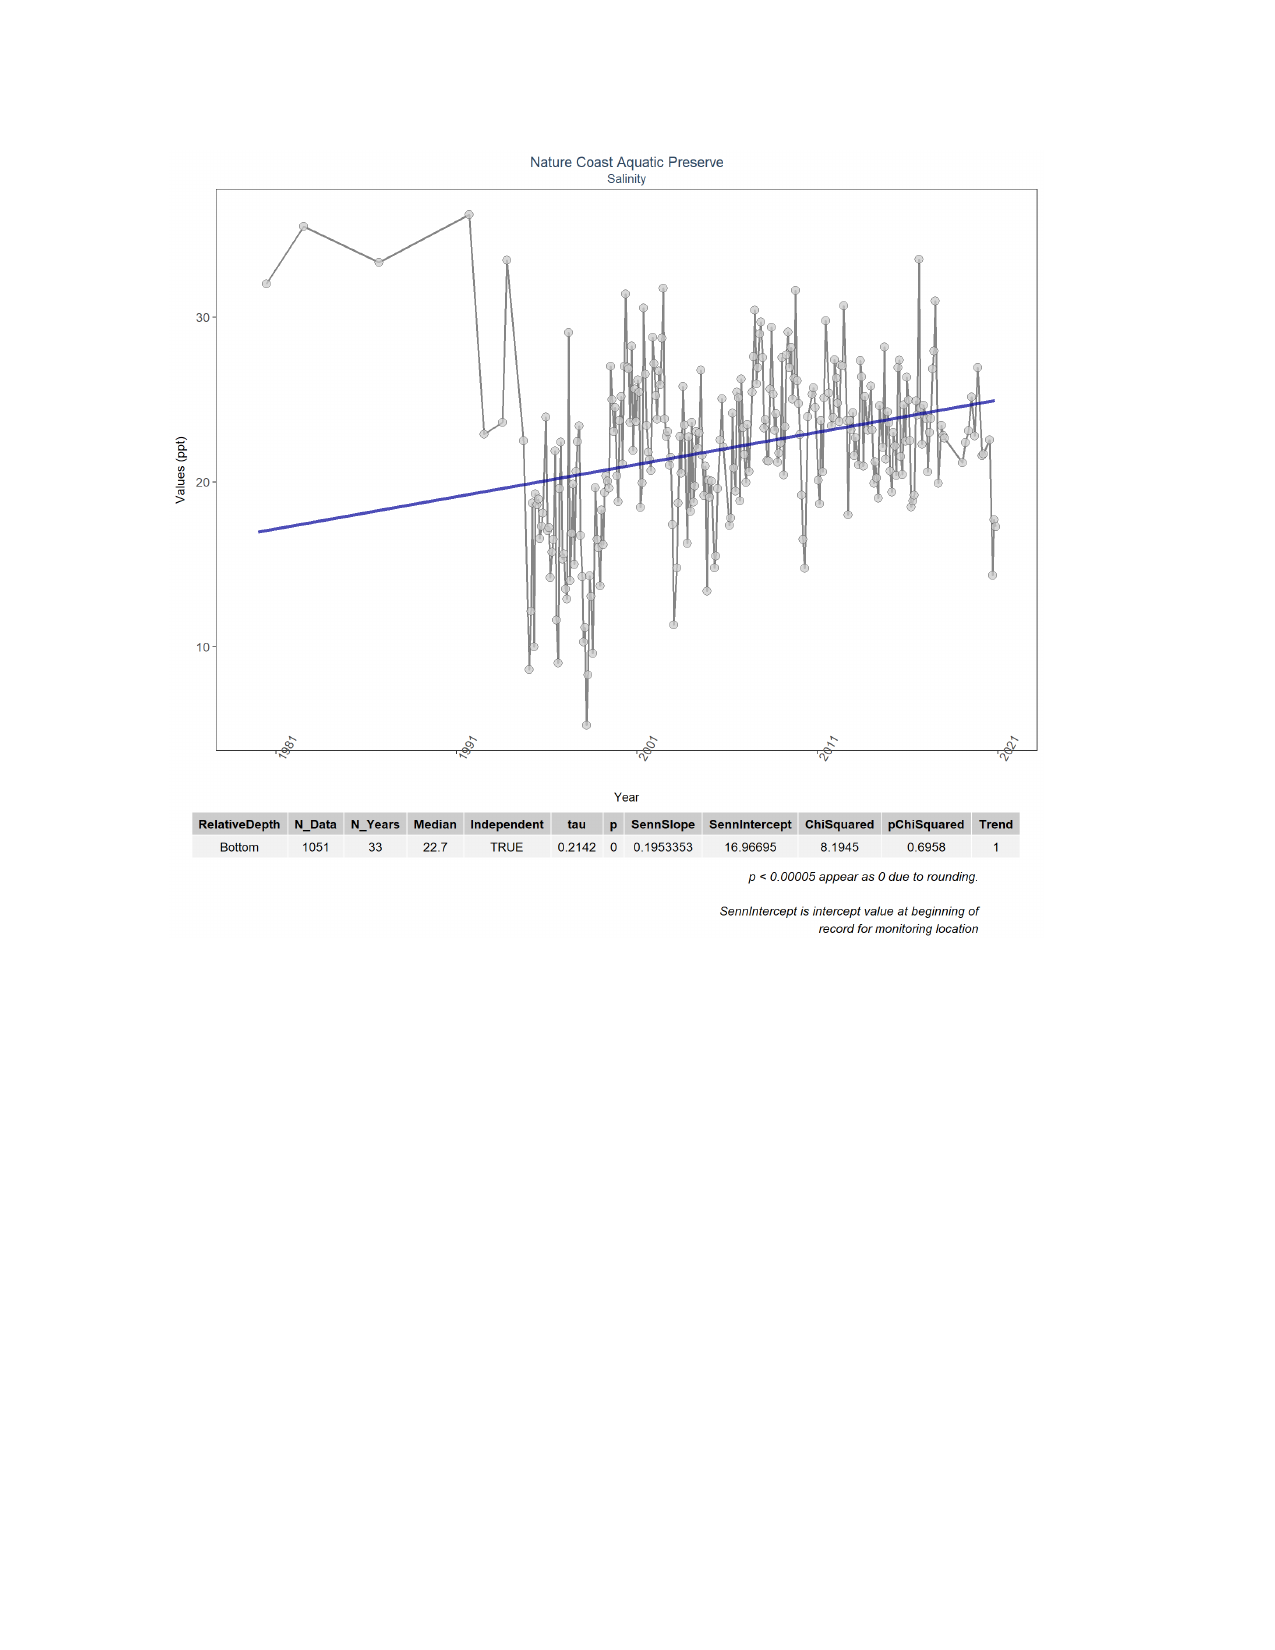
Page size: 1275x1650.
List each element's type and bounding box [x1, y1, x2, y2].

picture [168, 150, 1044, 938]
